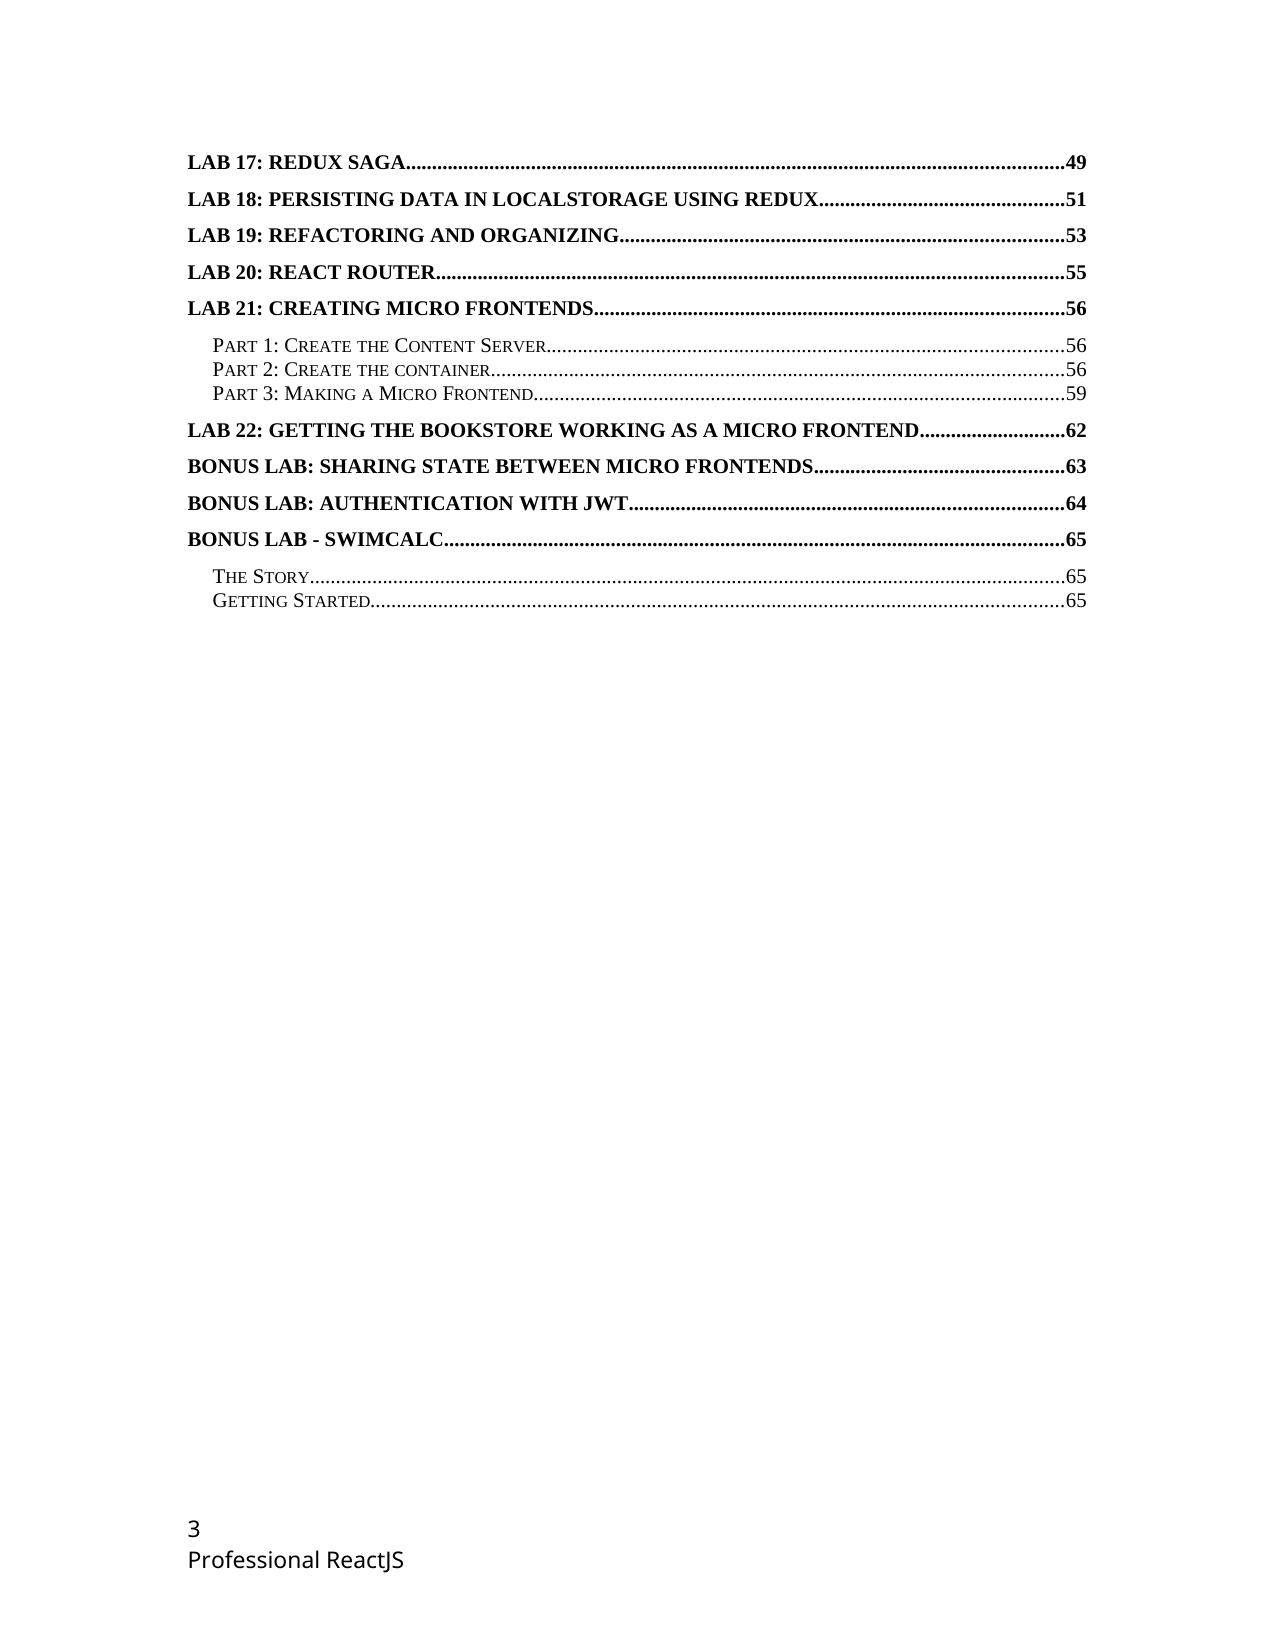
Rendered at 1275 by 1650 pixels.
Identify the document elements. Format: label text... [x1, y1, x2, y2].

text The Story 65 [212, 564, 1087, 588]
text Part 2: Create the container 56 [212, 357, 1087, 381]
text Lab 22: Getting the Bookstore Working as a Micro Frontend 62 [187, 417, 1087, 442]
text Getting Started 65 [212, 588, 1087, 612]
text Lab 20: React Router 55 [187, 260, 1087, 284]
text Bonus Lab: Authentication with JWT 64 [187, 491, 1087, 515]
text Lab 19: Refactoring and Organizing 53 [187, 223, 1087, 247]
text Bonus Lab - SwimCalc 65 [187, 527, 1087, 551]
text Part 1: Create the Content Server 56 [212, 333, 1087, 357]
text Bonus Lab: Sharing State Between Micro Frontends 63 [187, 454, 1087, 478]
text Lab 17: Redux Saga 49 [187, 150, 1087, 174]
text Lab 21: Creating Micro Frontends 56 [187, 296, 1087, 320]
text Part 3: Making a Micro Frontend 59 [212, 381, 1087, 405]
text Lab 18: Persisting data in localStorage using Redux 51 [187, 187, 1087, 211]
